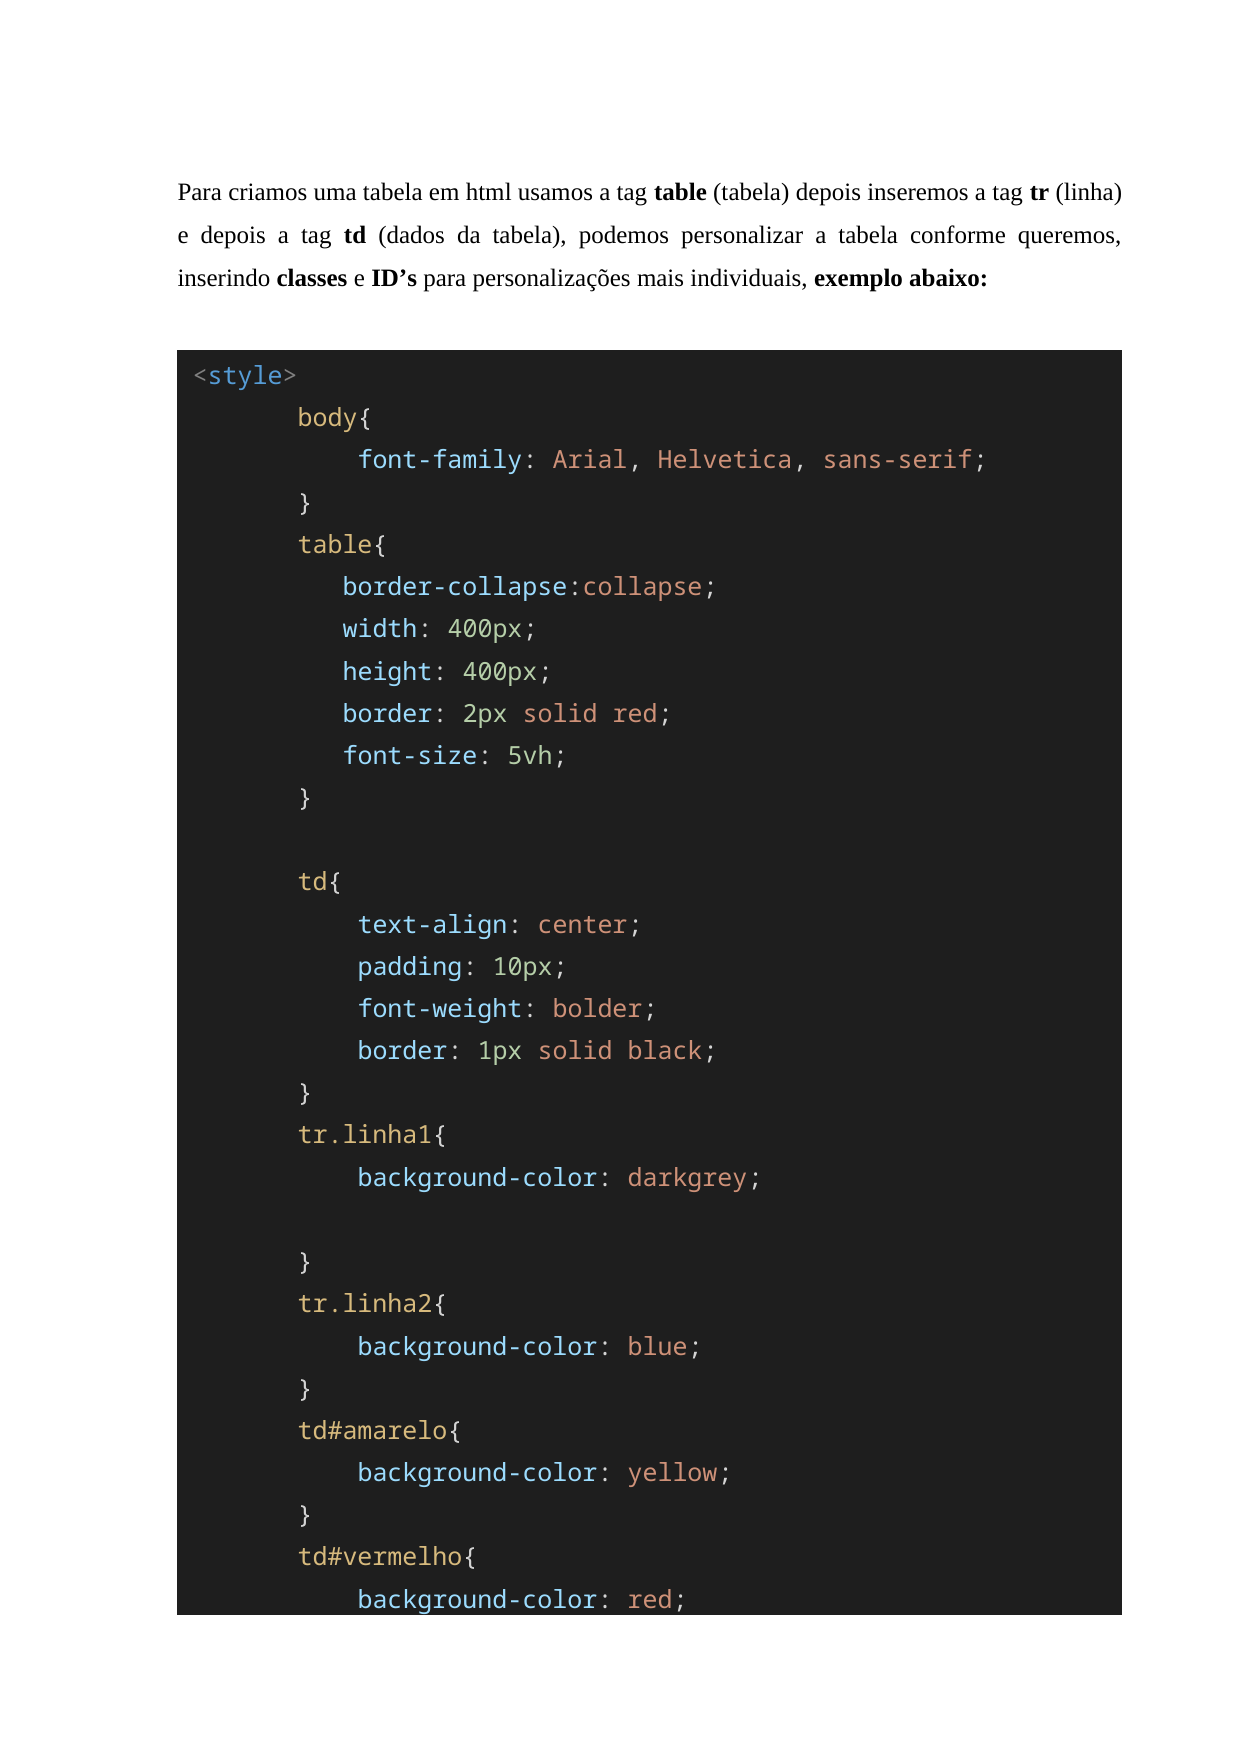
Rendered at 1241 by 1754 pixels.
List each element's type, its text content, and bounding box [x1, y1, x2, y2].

text tr.linha2{ [177, 1278, 1122, 1320]
text table{ [177, 518, 1122, 561]
text background-color: red; [177, 1573, 1122, 1615]
text width: 400px; [177, 603, 1122, 645]
text padding: 10px; [177, 940, 1122, 982]
text background-color: blue; [177, 1320, 1122, 1362]
text border: 2px solid red; [177, 687, 1122, 729]
text background-color: darkgrey; [177, 1151, 1122, 1193]
text } [177, 772, 1122, 814]
text background-color: yellow; [177, 1447, 1122, 1489]
text } [177, 1236, 1122, 1278]
text height: 400px; [177, 645, 1122, 687]
text } [177, 1489, 1122, 1531]
text tr.linha1{ [177, 1109, 1122, 1151]
text border-collapse:collapse; [177, 561, 1122, 603]
text } [177, 1362, 1122, 1404]
text font-size: 5vh; [177, 729, 1122, 772]
text td{ [177, 856, 1122, 898]
text td#amarelo{ [177, 1404, 1122, 1447]
text body{ [177, 392, 1122, 434]
text font-family: Arial, Helvetica, sans-serif; [177, 434, 1122, 476]
text Para criamos uma tabela em html usamos a tag table (tabela) depois inseremos a tag tr (linha) e depois a tag td (dados da tabela), podemos personalizar a tabela conforme queremos, inserindo classes e ID’s para personalizações mais individuais, exemplo abaixo: [177, 177, 1122, 292]
text <style> [177, 350, 1122, 392]
text font-weight: bolder; [177, 982, 1122, 1025]
text text-align: center; [177, 898, 1122, 940]
text } [177, 476, 1122, 518]
text border: 1px solid black; [177, 1025, 1122, 1067]
text } [177, 1067, 1122, 1109]
text td#vermelho{ [177, 1531, 1122, 1573]
